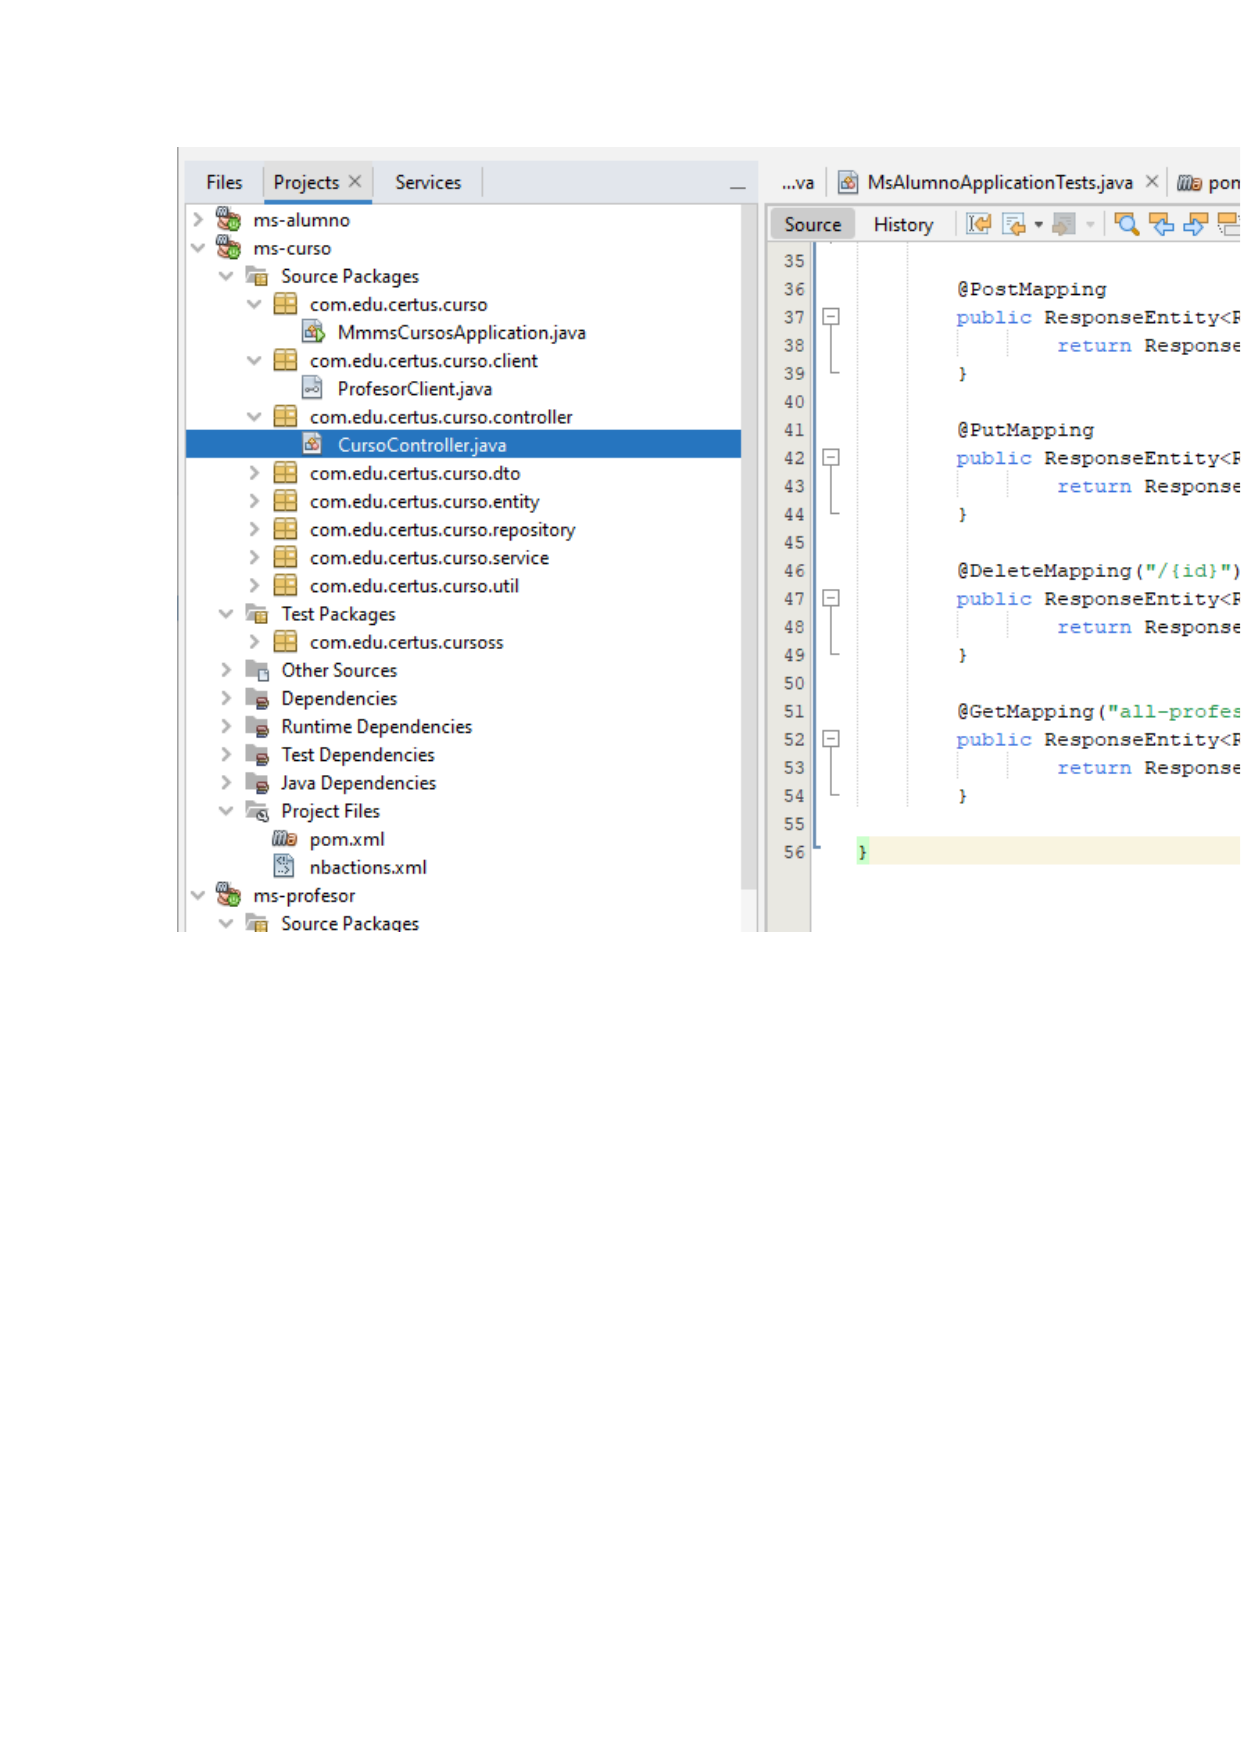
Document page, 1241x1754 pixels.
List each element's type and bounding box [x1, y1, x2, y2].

picture [177, 147, 1241, 932]
